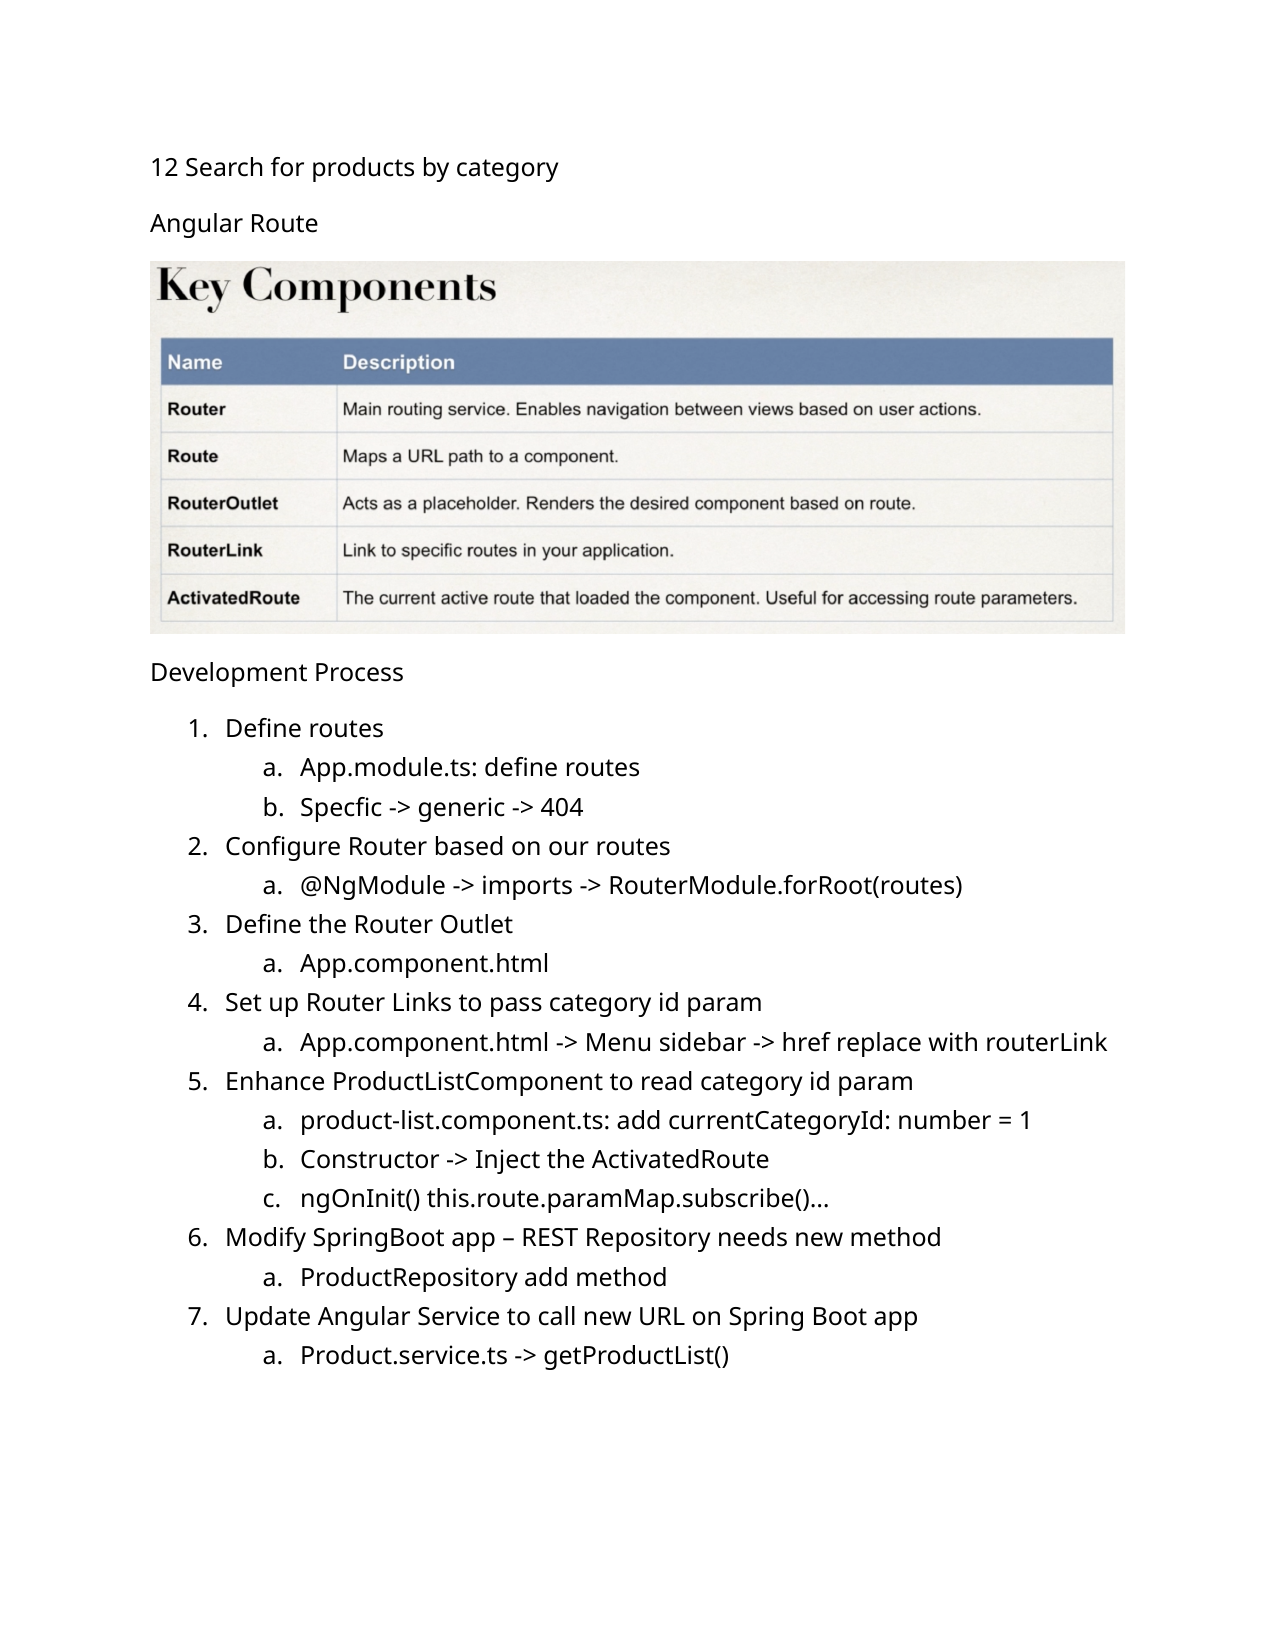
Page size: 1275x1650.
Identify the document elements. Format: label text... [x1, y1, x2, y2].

list Define the Router Outlet [187, 907, 1125, 941]
text Development Process [150, 655, 1125, 689]
text 12 Search for products by category [150, 150, 1125, 184]
list Update Angular Service to call new URL on Spring Boot app [187, 1298, 1125, 1332]
list App.module.ts: define routes [262, 750, 1125, 784]
list Product.service.ts -> getProductList() [262, 1338, 1125, 1372]
picture [150, 261, 1125, 634]
list ProductRepository add method [262, 1259, 1125, 1293]
list @NgModule -> imports -> RouterModule.forRoot(routes) [262, 868, 1125, 902]
text Angular Route [150, 206, 1125, 240]
list product-list.component.ts: add currentCategoryId: number = 1 [262, 1103, 1125, 1137]
list Modify SpringBoot app – REST Repository needs new method [187, 1220, 1125, 1254]
list ngOnInit() this.route.paramMap.subscribe()… [262, 1181, 1125, 1215]
list Enhance ProductListComponent to read category id param [187, 1063, 1125, 1097]
list Define routes [187, 711, 1125, 745]
list Specfic -> generic -> 404 [262, 789, 1125, 823]
list Constructor -> Inject the ActivatedRoute [262, 1142, 1125, 1176]
list App.component.html [262, 946, 1125, 980]
list Set up Router Links to pass category id param [187, 985, 1125, 1019]
list Configure Router based on our routes [187, 828, 1125, 862]
list App.component.html -> Menu sidebar -> href replace with routerLink [262, 1024, 1125, 1058]
